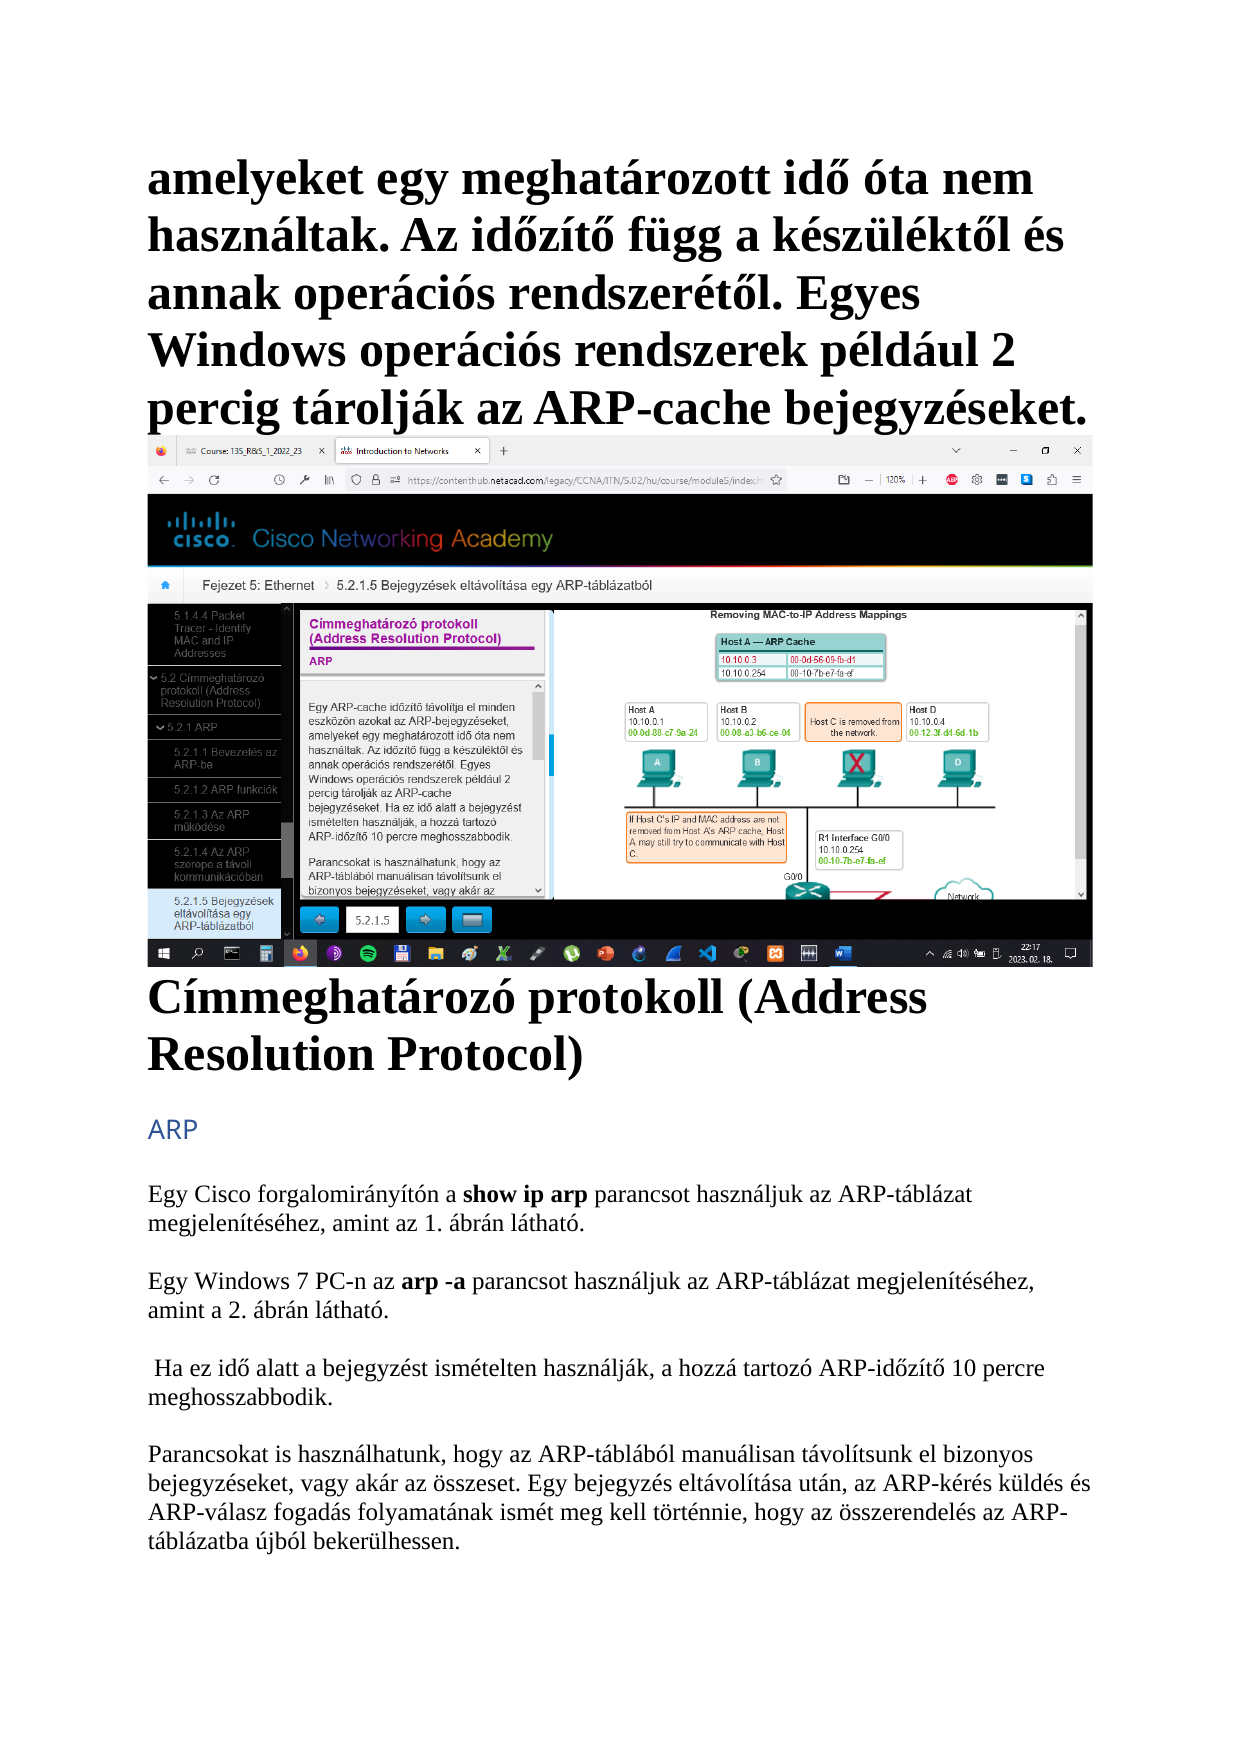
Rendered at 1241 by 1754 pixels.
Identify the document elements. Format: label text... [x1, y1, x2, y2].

subtitle ARP [148, 1111, 1093, 1147]
text Parancsokat is használhatunk, hogy az ARP-táblából manuálisan távolítsunk el bizonyos bejegyzéseket, vagy akár az összeset. Egy bejegyzés eltávolítása után, az ARP-kérés küldés és ARP-válasz fogadás folyamatának ismét meg kell történnie, hogy az összerendelés az ARP-táblázatba újból bekerülhessen. [148, 1439, 1093, 1554]
text Egy Windows 7 PC-n az arp -a parancsot használjuk az ARP-táblázat megjelenítéséhez, amint a 2. ábrán látható. [148, 1266, 1093, 1324]
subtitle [148, 148, 1093, 435]
text Ha ez idő alatt a bejegyzést ismételten használják, a hozzá tartozó ARP-időzítő 10 percre meghosszabbodik. [148, 1353, 1093, 1410]
picture [147, 435, 1093, 967]
text Egy Cisco forgalomirányítón a show ip arp parancsot használjuk az ARP-táblázat megjelenítéséhez, amint az 1. ábrán látható. [148, 1179, 1093, 1237]
